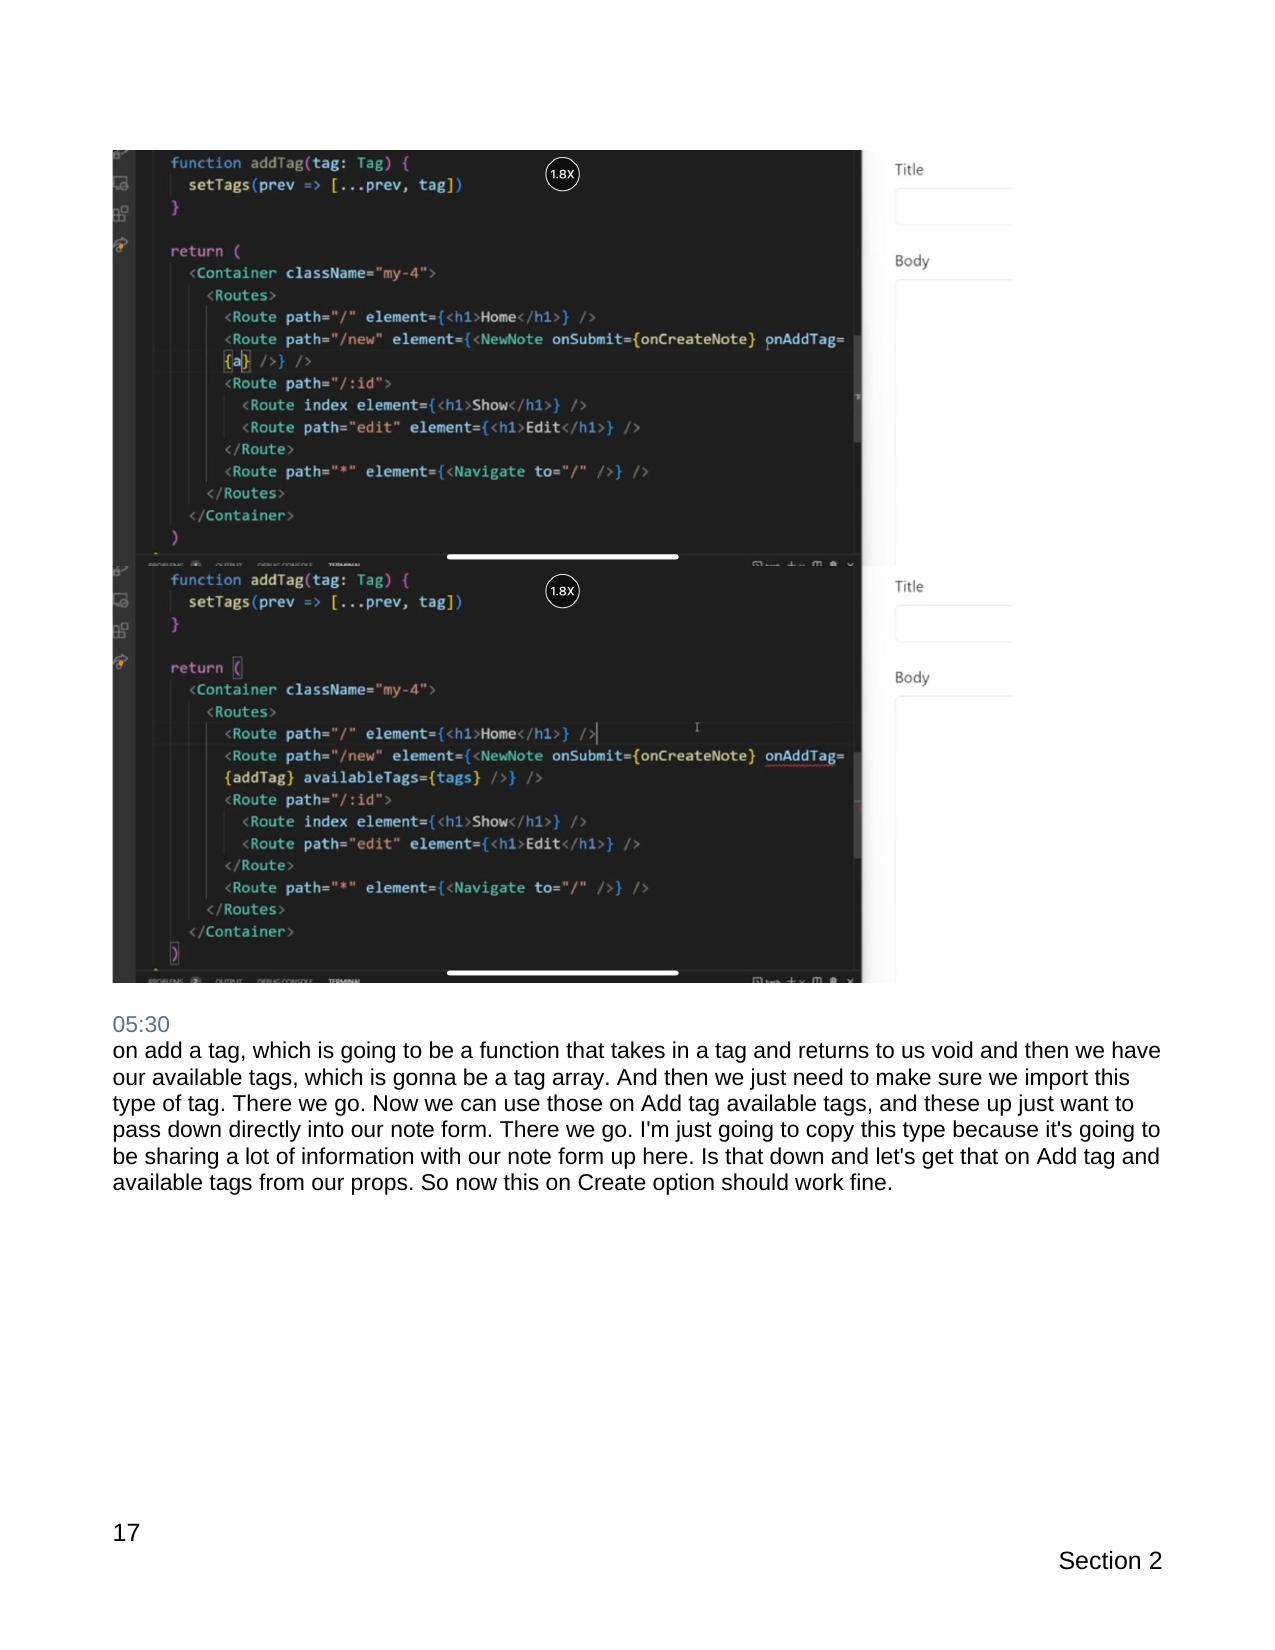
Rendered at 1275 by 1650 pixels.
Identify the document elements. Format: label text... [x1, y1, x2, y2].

text 05:30 [112, 1011, 1162, 1037]
text on add a tag, which is going to be a function that takes in a tag and returns to us void and then we have our available tags, which is gonna be a tag array. And then we just need to make sure we import this type of tag. There we go. Now we can use those on Add tag available tags, and these up just want to pass down directly into our note form. There we go. I'm just going to copy this type because it's going to be sharing a lot of information with our note form up here. Is that down and let's get that on Add tag and available tags from our props. So now this on Create option should work fine. [112, 1037, 1162, 1196]
picture [112, 150, 1013, 983]
